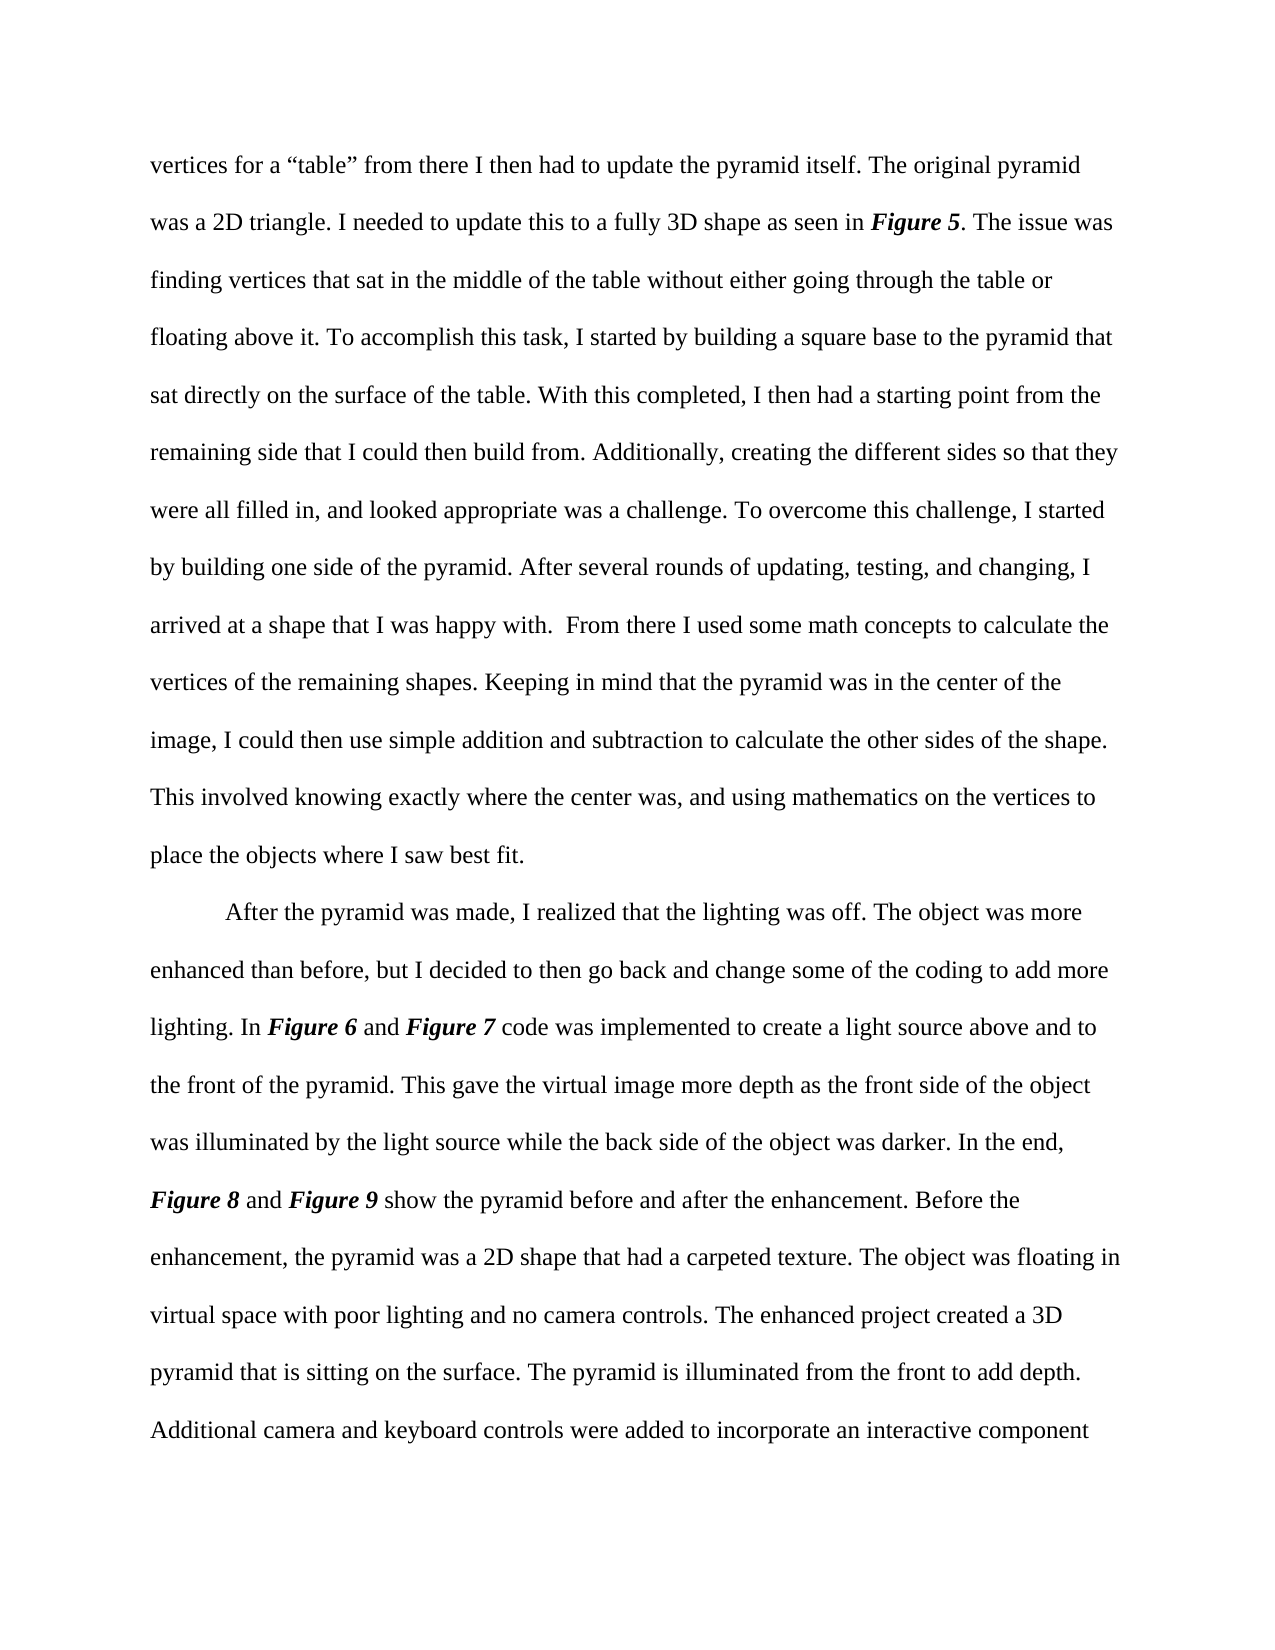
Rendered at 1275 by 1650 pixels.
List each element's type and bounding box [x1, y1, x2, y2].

text [150, 150, 1125, 869]
text [150, 897, 1125, 1444]
